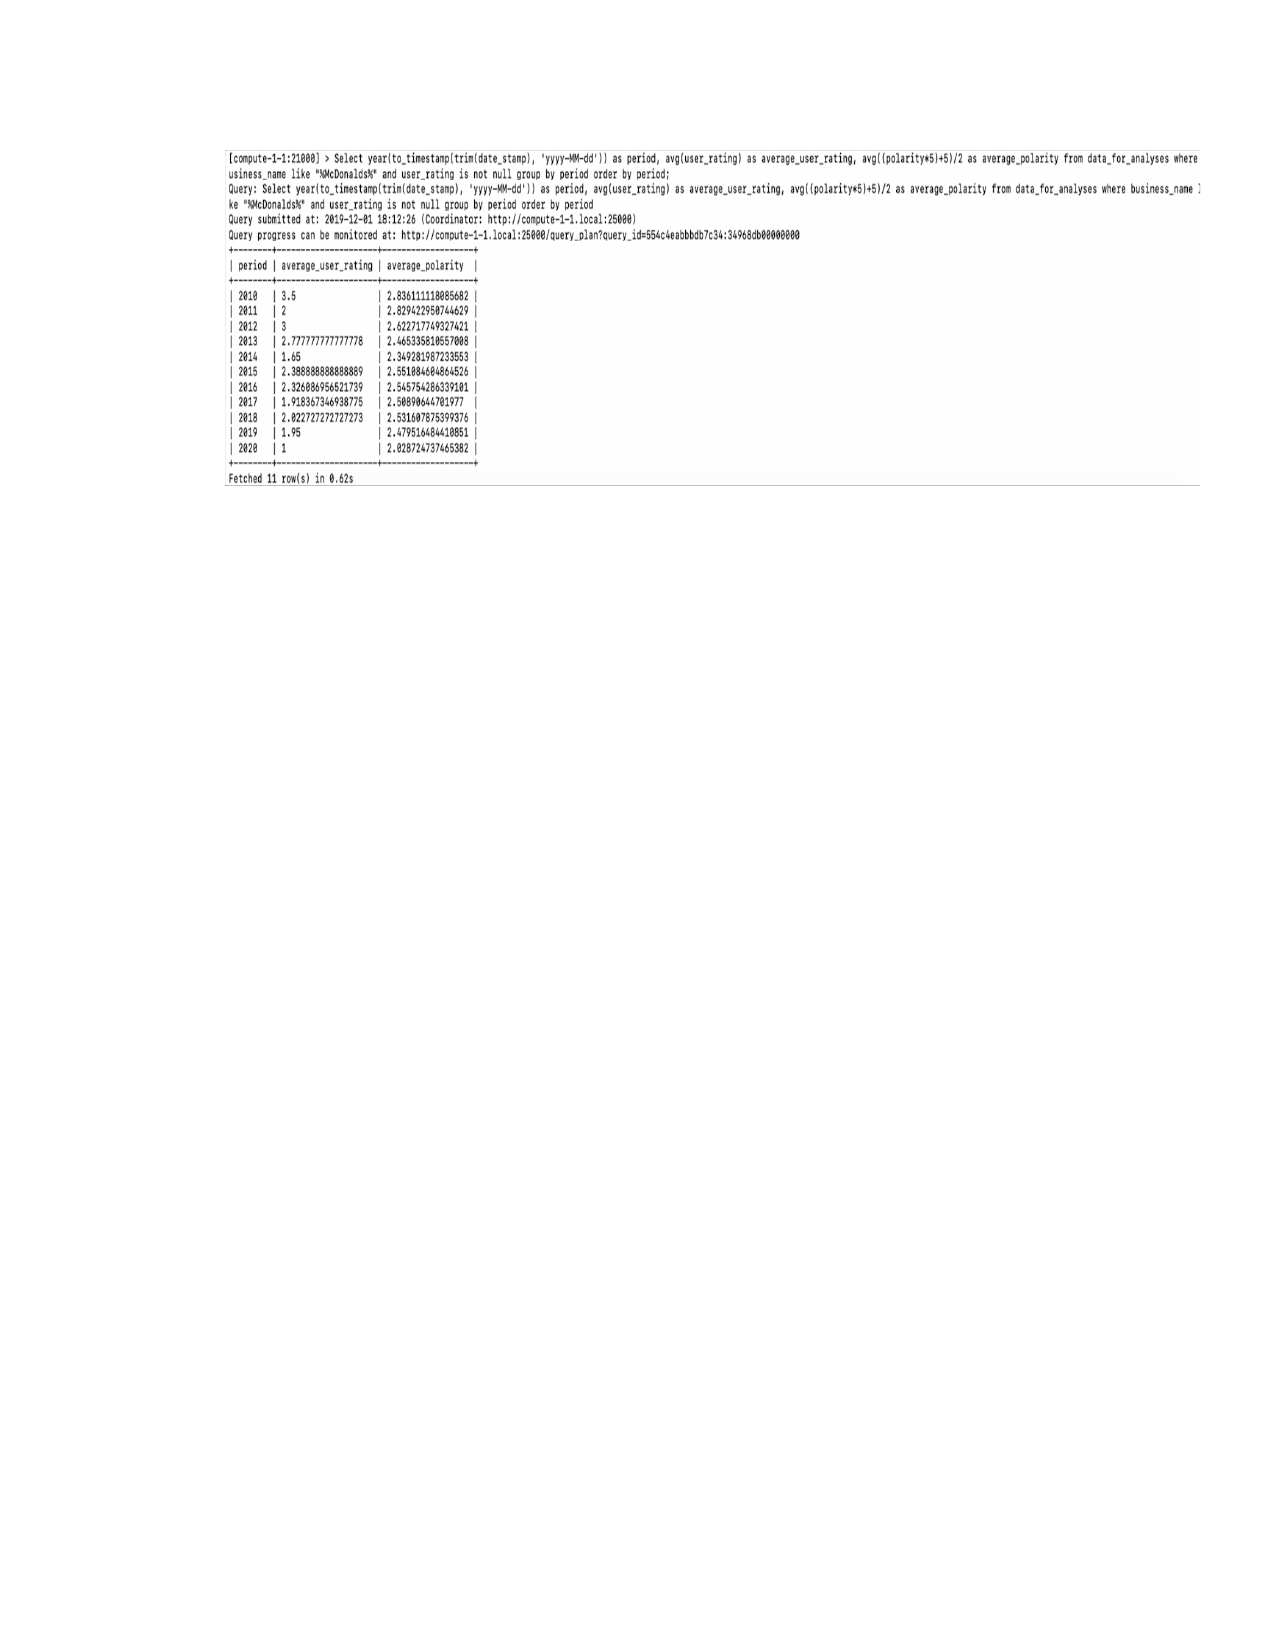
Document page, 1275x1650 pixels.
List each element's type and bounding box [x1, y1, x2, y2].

picture [225, 150, 1200, 486]
